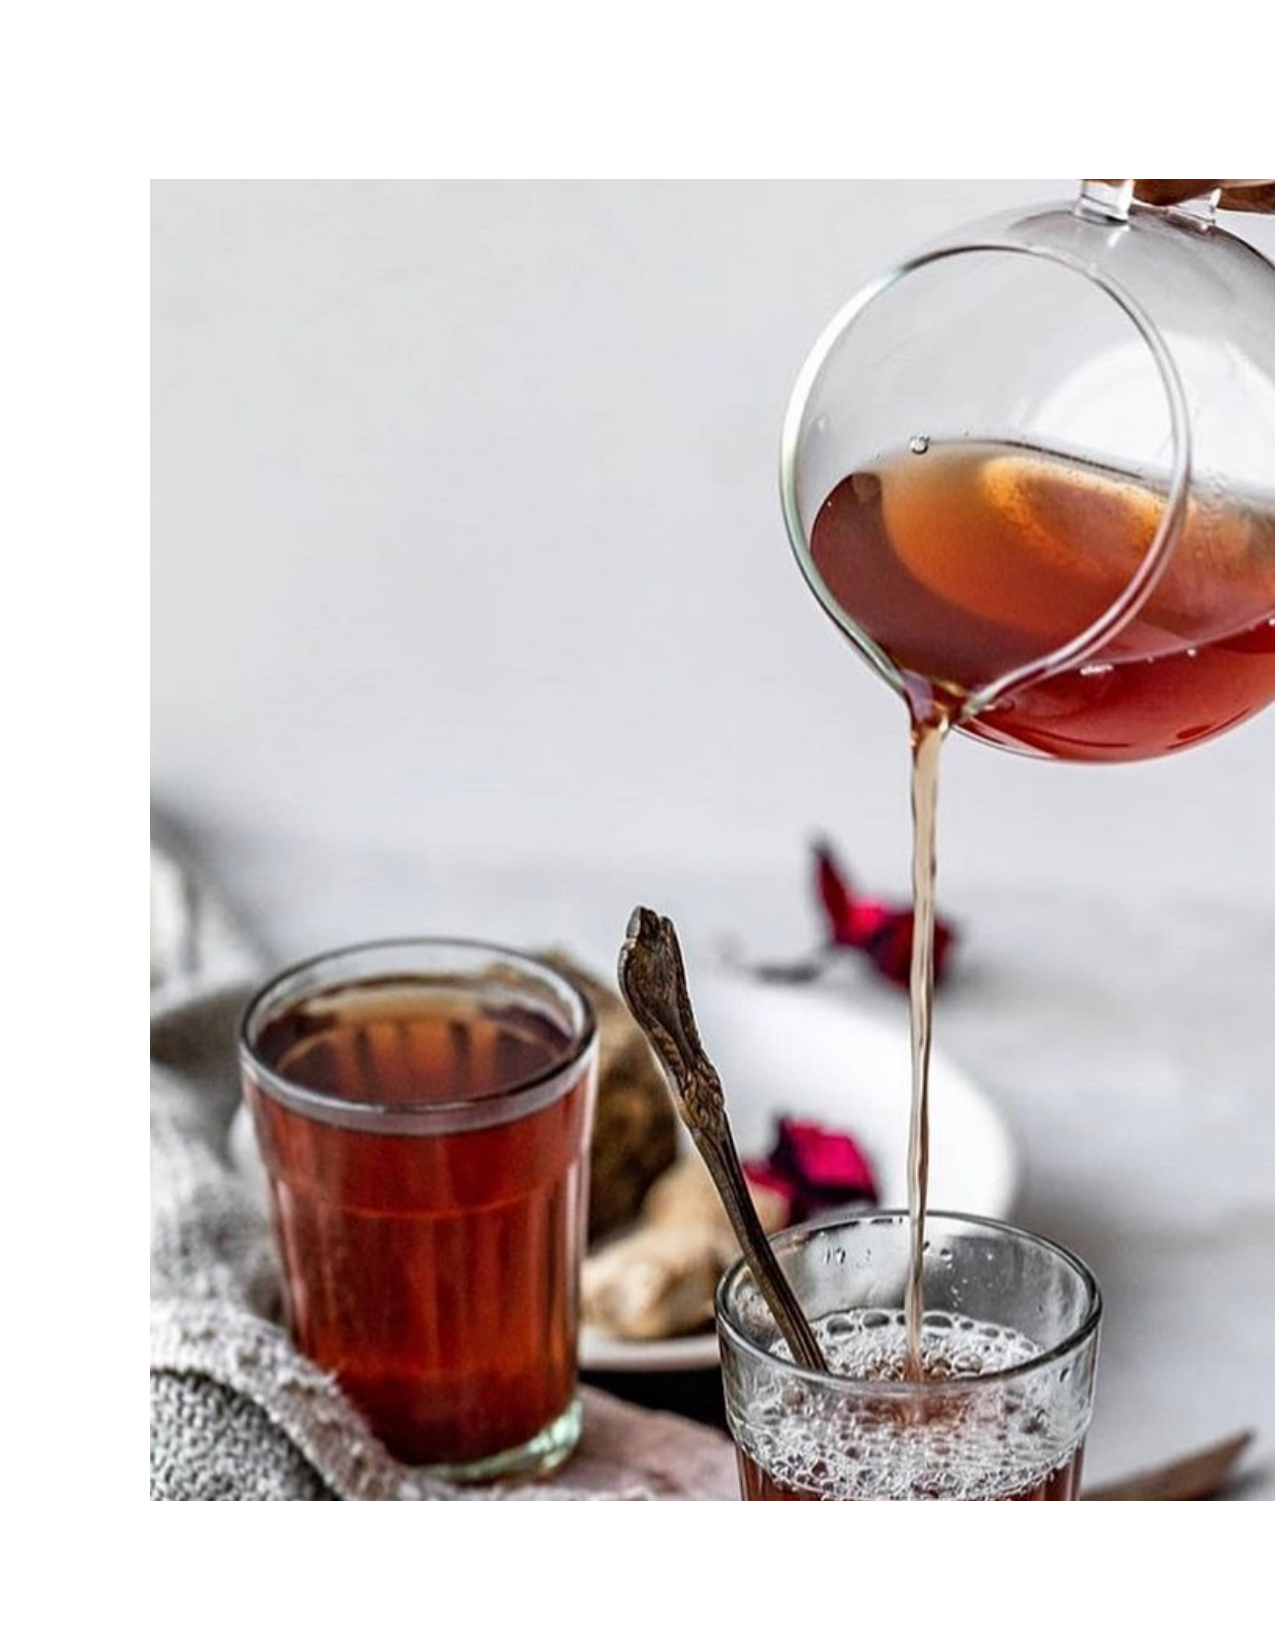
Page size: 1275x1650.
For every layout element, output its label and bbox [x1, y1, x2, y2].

picture [150, 179, 1275, 1501]
